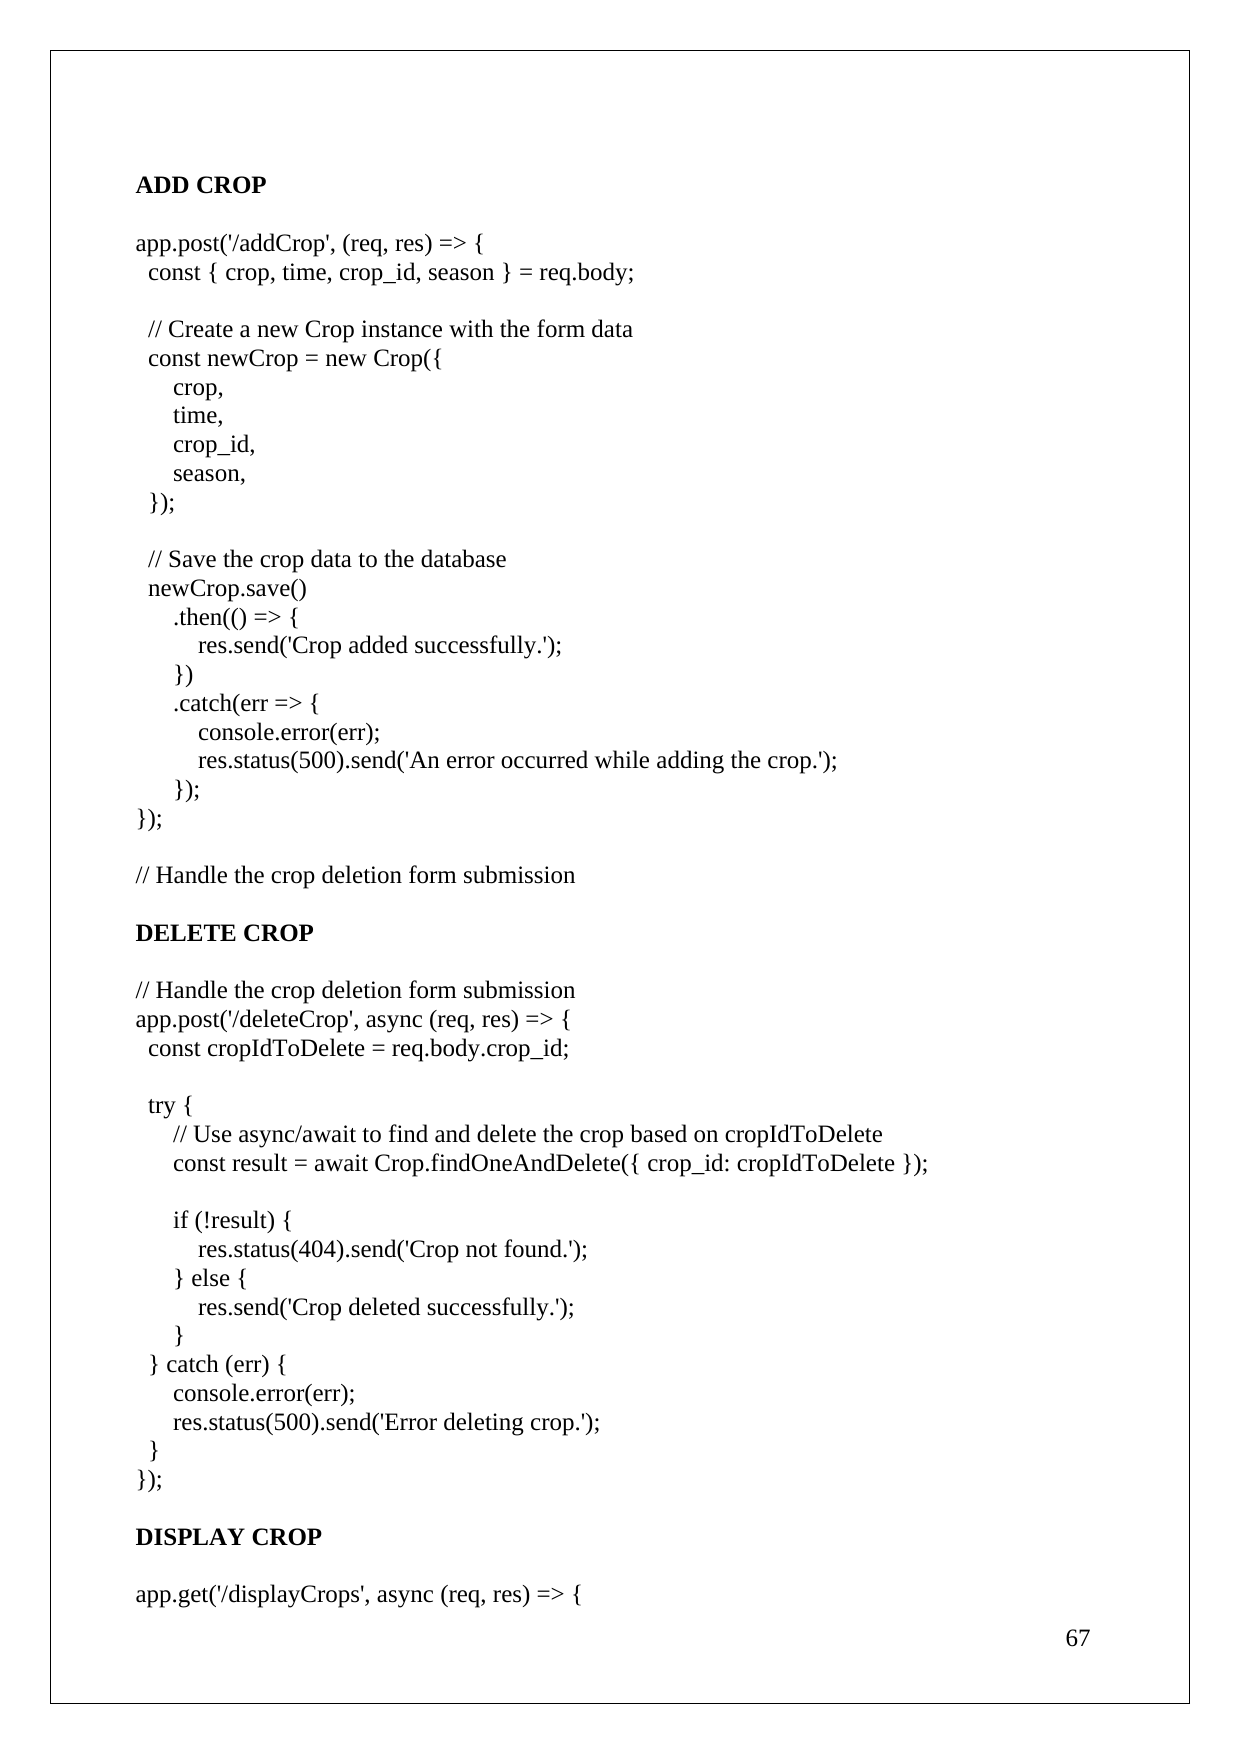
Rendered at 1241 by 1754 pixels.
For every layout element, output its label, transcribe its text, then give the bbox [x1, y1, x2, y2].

text app.get('/displayCrops', async (req, res) => { [135, 1579, 1103, 1608]
text season, [135, 458, 1103, 487]
text // Handle the crop deletion form submission [135, 975, 1103, 1004]
text DELETE CROP [135, 918, 1103, 947]
text } [135, 1320, 1103, 1349]
text res.send('Crop added successfully.'); [135, 630, 1103, 659]
text }); [135, 803, 1103, 832]
text // Use async/await to find and delete the crop based on cropIdToDelete [135, 1119, 1103, 1148]
text newCrop.save() [135, 573, 1103, 602]
text } catch (err) { [135, 1349, 1103, 1378]
text crop, [135, 372, 1103, 400]
text }); [135, 487, 1103, 515]
text const cropIdToDelete = req.body.crop_id; [135, 1033, 1103, 1062]
text const result = await Crop.findOneAndDelete({ crop_id: cropIdToDelete }); [135, 1148, 1103, 1177]
text ADD CROP [135, 170, 1103, 199]
text res.status(500).send('Error deleting crop.'); [135, 1407, 1103, 1435]
text res.status(404).send('Crop not found.'); [135, 1234, 1103, 1263]
text }) [135, 659, 1103, 688]
text }); [135, 1464, 1103, 1493]
text } else { [135, 1263, 1103, 1292]
text }); [135, 774, 1103, 803]
text const newCrop = new Crop({ [135, 343, 1103, 372]
text console.error(err); [135, 717, 1103, 745]
text res.send('Crop deleted successfully.'); [135, 1292, 1103, 1320]
text app.post('/deleteCrop', async (req, res) => { [135, 1004, 1103, 1033]
text time, [135, 400, 1103, 429]
text } [135, 1435, 1103, 1464]
text try { [135, 1090, 1103, 1119]
text DISPLAY CROP [135, 1522, 1103, 1550]
text if (!result) { [135, 1205, 1103, 1234]
text app.post('/addCrop', (req, res) => { [135, 228, 1103, 257]
text console.error(err); [135, 1378, 1103, 1407]
text .catch(err => { [135, 688, 1103, 717]
text .then(() => { [135, 602, 1103, 630]
text // Create a new Crop instance with the form data [135, 314, 1103, 343]
text res.status(500).send('An error occurred while adding the crop.'); [135, 745, 1103, 774]
text // Handle the crop deletion form submission [135, 860, 1103, 889]
text // Save the crop data to the database [135, 544, 1103, 573]
text const { crop, time, crop_id, season } = req.body; [135, 257, 1103, 285]
text crop_id, [135, 429, 1103, 458]
